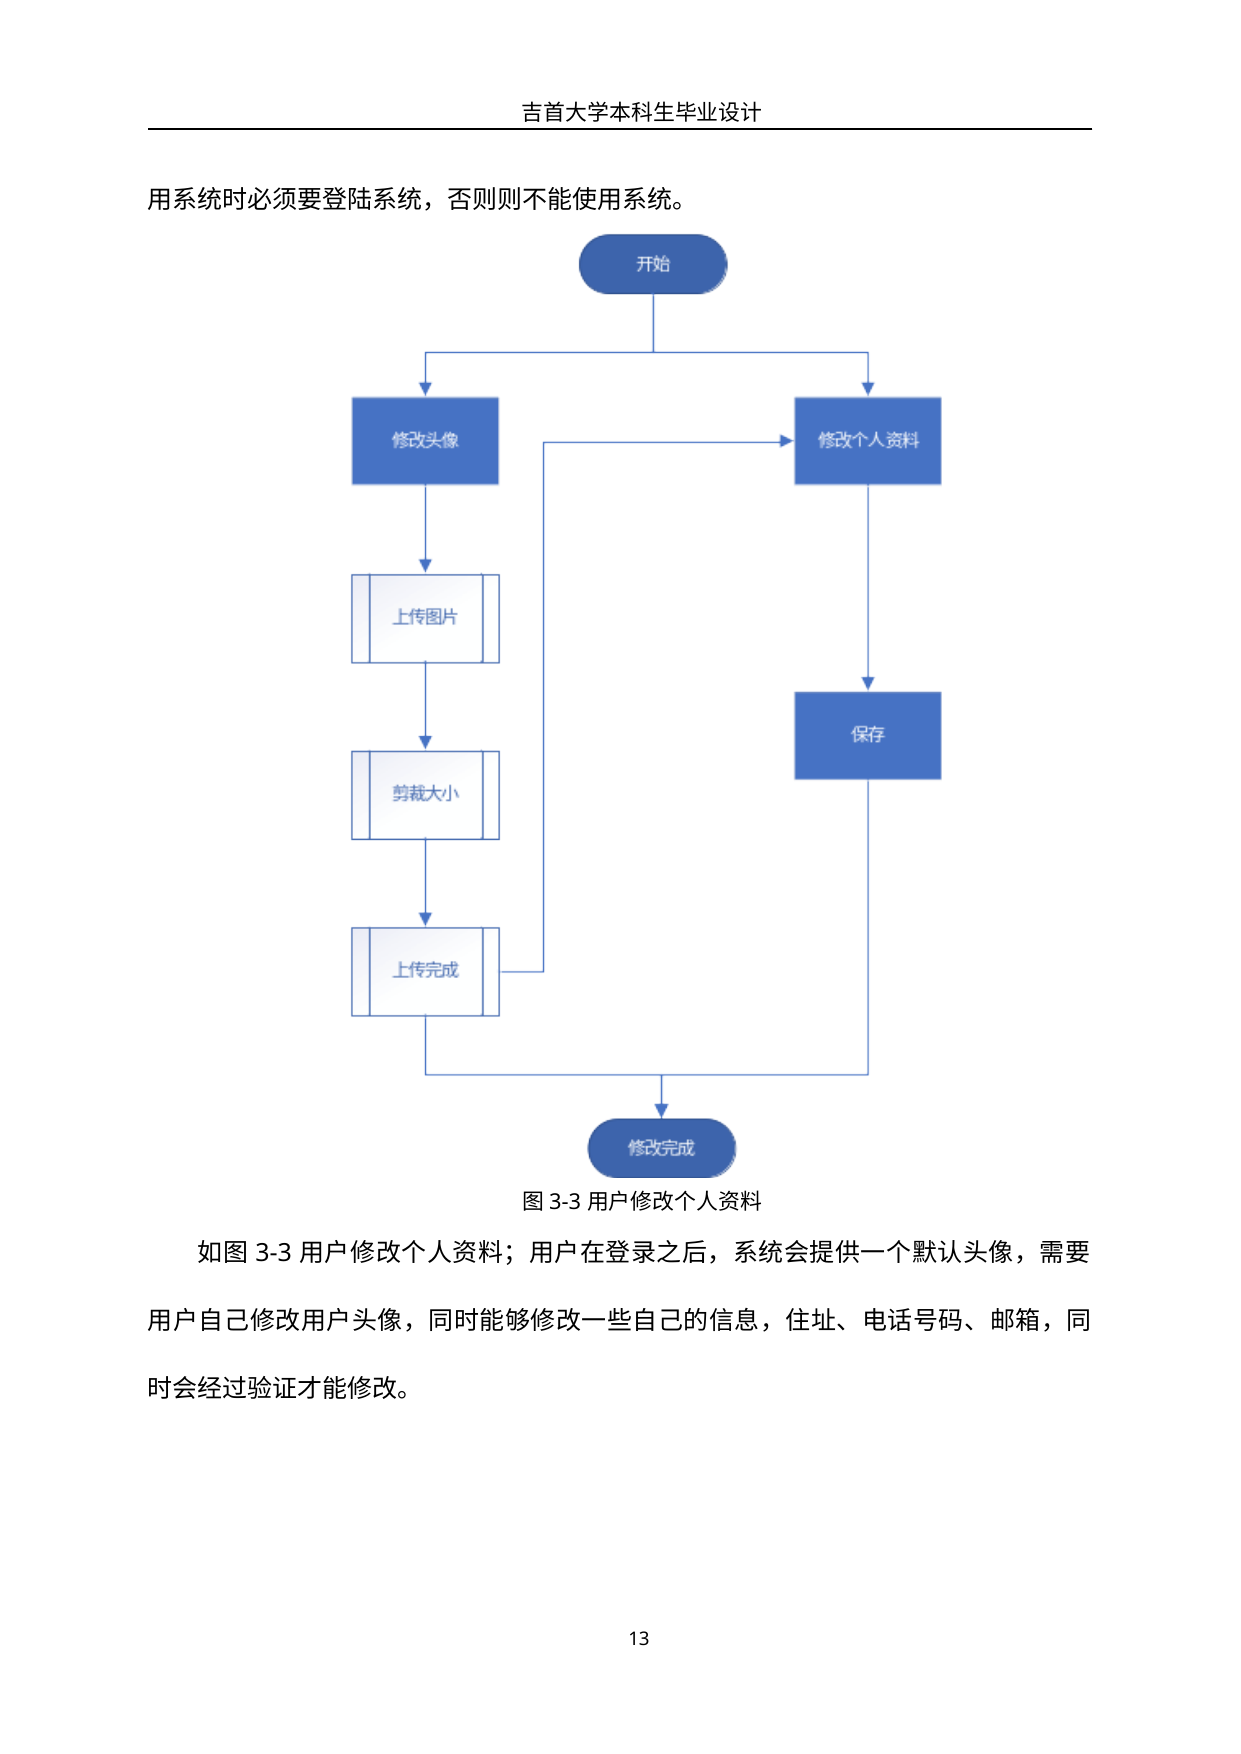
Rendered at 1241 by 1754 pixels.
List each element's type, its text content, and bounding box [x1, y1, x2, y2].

text 如图 3-3 用户修改个人资料；用户在登录之后，系统会提供一个默认头像，需要用户自己修改用户头像，同时能够修改一些自己的信息，住址、电话号码、邮箱，同时会经过验证才能修改。 [148, 1217, 1092, 1420]
text 图 3-3 用户修改个人资料 [148, 1183, 1092, 1217]
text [148, 164, 1092, 232]
